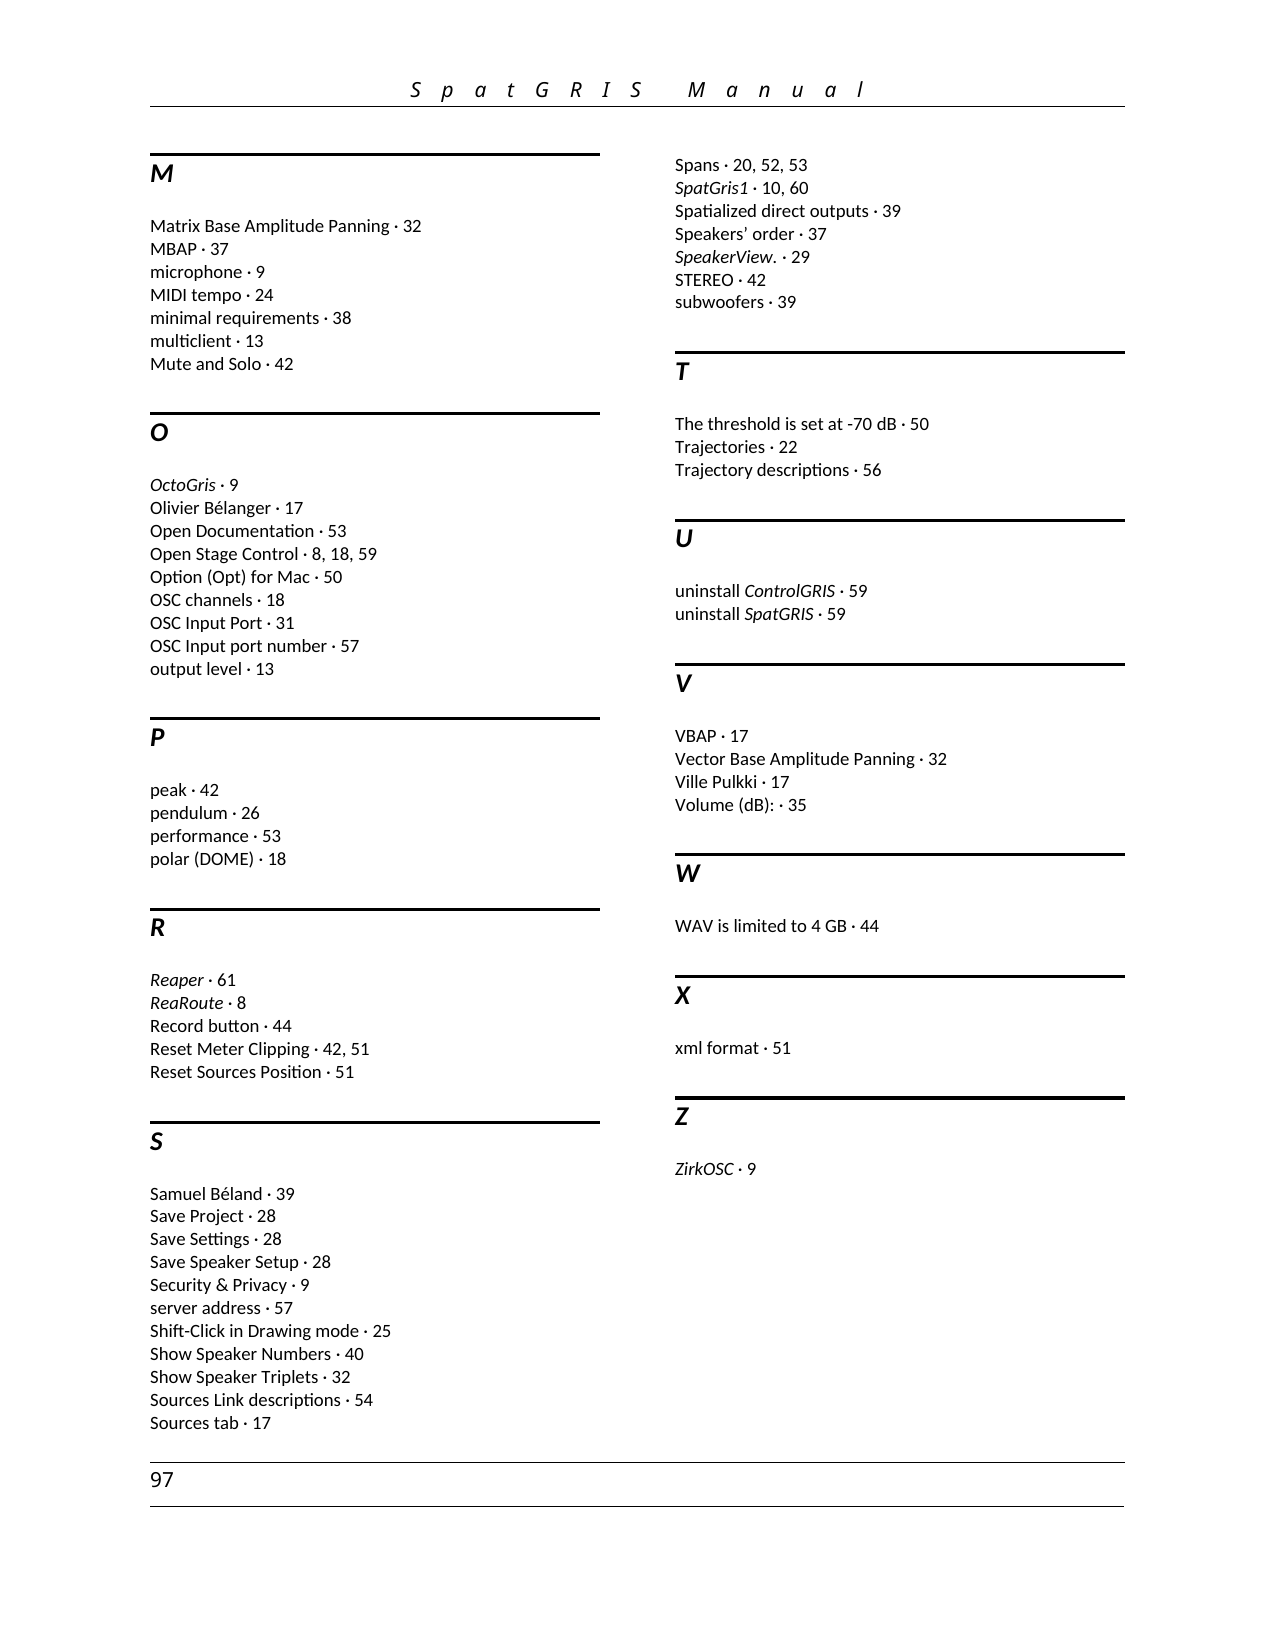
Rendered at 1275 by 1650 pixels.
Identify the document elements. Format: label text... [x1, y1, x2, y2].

text OSC channels · 18 [150, 588, 600, 611]
text minimal requirements · 38 [150, 306, 600, 329]
text output level · 13 [150, 657, 600, 679]
text Security & Privacy · 9 [150, 1273, 600, 1296]
text SpatGris1 · 10, 60 [675, 176, 1125, 199]
text performance · 53 [150, 824, 600, 847]
text OctoGris · 9 [150, 473, 600, 496]
text xml format · 51 [675, 1036, 1125, 1059]
text Spans · 20, 52, 53 [675, 153, 1125, 176]
text Option (Opt) for Mac · 50 [150, 565, 600, 588]
text Sources Link descriptions · 54 [150, 1388, 600, 1411]
text Show Speaker Numbers · 40 [150, 1342, 600, 1365]
text uninstall ControlGRIS · 59 [675, 579, 1125, 602]
subtitle U [675, 522, 1125, 554]
text The threshold is set at -70 dB · 50 [675, 412, 1125, 435]
text Trajectories · 22 [675, 435, 1125, 458]
text STEREO · 42 [675, 268, 1125, 291]
text Reaper · 61 [150, 968, 600, 991]
text Save Speaker Setup · 28 [150, 1251, 600, 1273]
text subwoofers · 39 [675, 291, 1125, 313]
text Record button · 44 [150, 1014, 600, 1037]
text Open Documentation · 53 [150, 519, 600, 542]
subtitle W [675, 856, 1125, 889]
text VBAP · 17 [675, 724, 1125, 747]
text Mute and Solo · 42 [150, 352, 600, 375]
subtitle O [150, 415, 600, 448]
text ZirkOSC · 9 [675, 1157, 1125, 1180]
text Matrix Base Amplitude Panning · 32 [150, 214, 600, 237]
subtitle V [675, 666, 1125, 699]
subtitle X [675, 978, 1125, 1011]
subtitle M [150, 156, 600, 189]
text uninstall SpatGRIS · 59 [675, 602, 1125, 625]
text Reset Sources Position · 51 [150, 1060, 600, 1083]
text ReaRoute · 8 [150, 991, 600, 1014]
text Ville Pulkki · 17 [675, 770, 1125, 793]
text MIDI tempo · 24 [150, 283, 600, 306]
text peak · 42 [150, 778, 600, 801]
text server address · 57 [150, 1296, 600, 1319]
text Spatialized direct outputs · 39 [675, 199, 1125, 222]
subtitle P [150, 720, 600, 753]
text OSC Input Port · 31 [150, 611, 600, 634]
text Olivier Bélanger · 17 [150, 496, 600, 519]
text Open Stage Control · 8, 18, 59 [150, 542, 600, 565]
text Sources tab · 17 [150, 1411, 600, 1434]
text Volume (dB): · 35 [675, 793, 1125, 816]
text MBAP · 37 [150, 237, 600, 260]
subtitle R [150, 911, 600, 943]
text SpeakerView. · 29 [675, 245, 1125, 268]
text Vector Base Amplitude Panning · 32 [675, 747, 1125, 770]
text Show Speaker Triplets · 32 [150, 1365, 600, 1388]
subtitle T [675, 354, 1125, 387]
text WAV is limited to 4 GB · 44 [675, 914, 1125, 937]
text Speakers’ order · 37 [675, 222, 1125, 245]
subtitle S [150, 1124, 600, 1157]
text polar (DOME) · 18 [150, 847, 600, 870]
text Save Project · 28 [150, 1205, 600, 1228]
text Reset Meter Clipping · 42, 51 [150, 1037, 600, 1060]
subtitle Z [675, 1100, 1125, 1132]
text Samuel Béland · 39 [150, 1182, 600, 1205]
text pendulum · 26 [150, 801, 600, 824]
text Trajectory descriptions · 56 [675, 458, 1125, 481]
text microphone · 9 [150, 260, 600, 283]
text Save Settings · 28 [150, 1228, 600, 1251]
text Shift-Click in Drawing mode · 25 [150, 1319, 600, 1342]
text multiclient · 13 [150, 329, 600, 352]
text OSC Input port number · 57 [150, 634, 600, 657]
